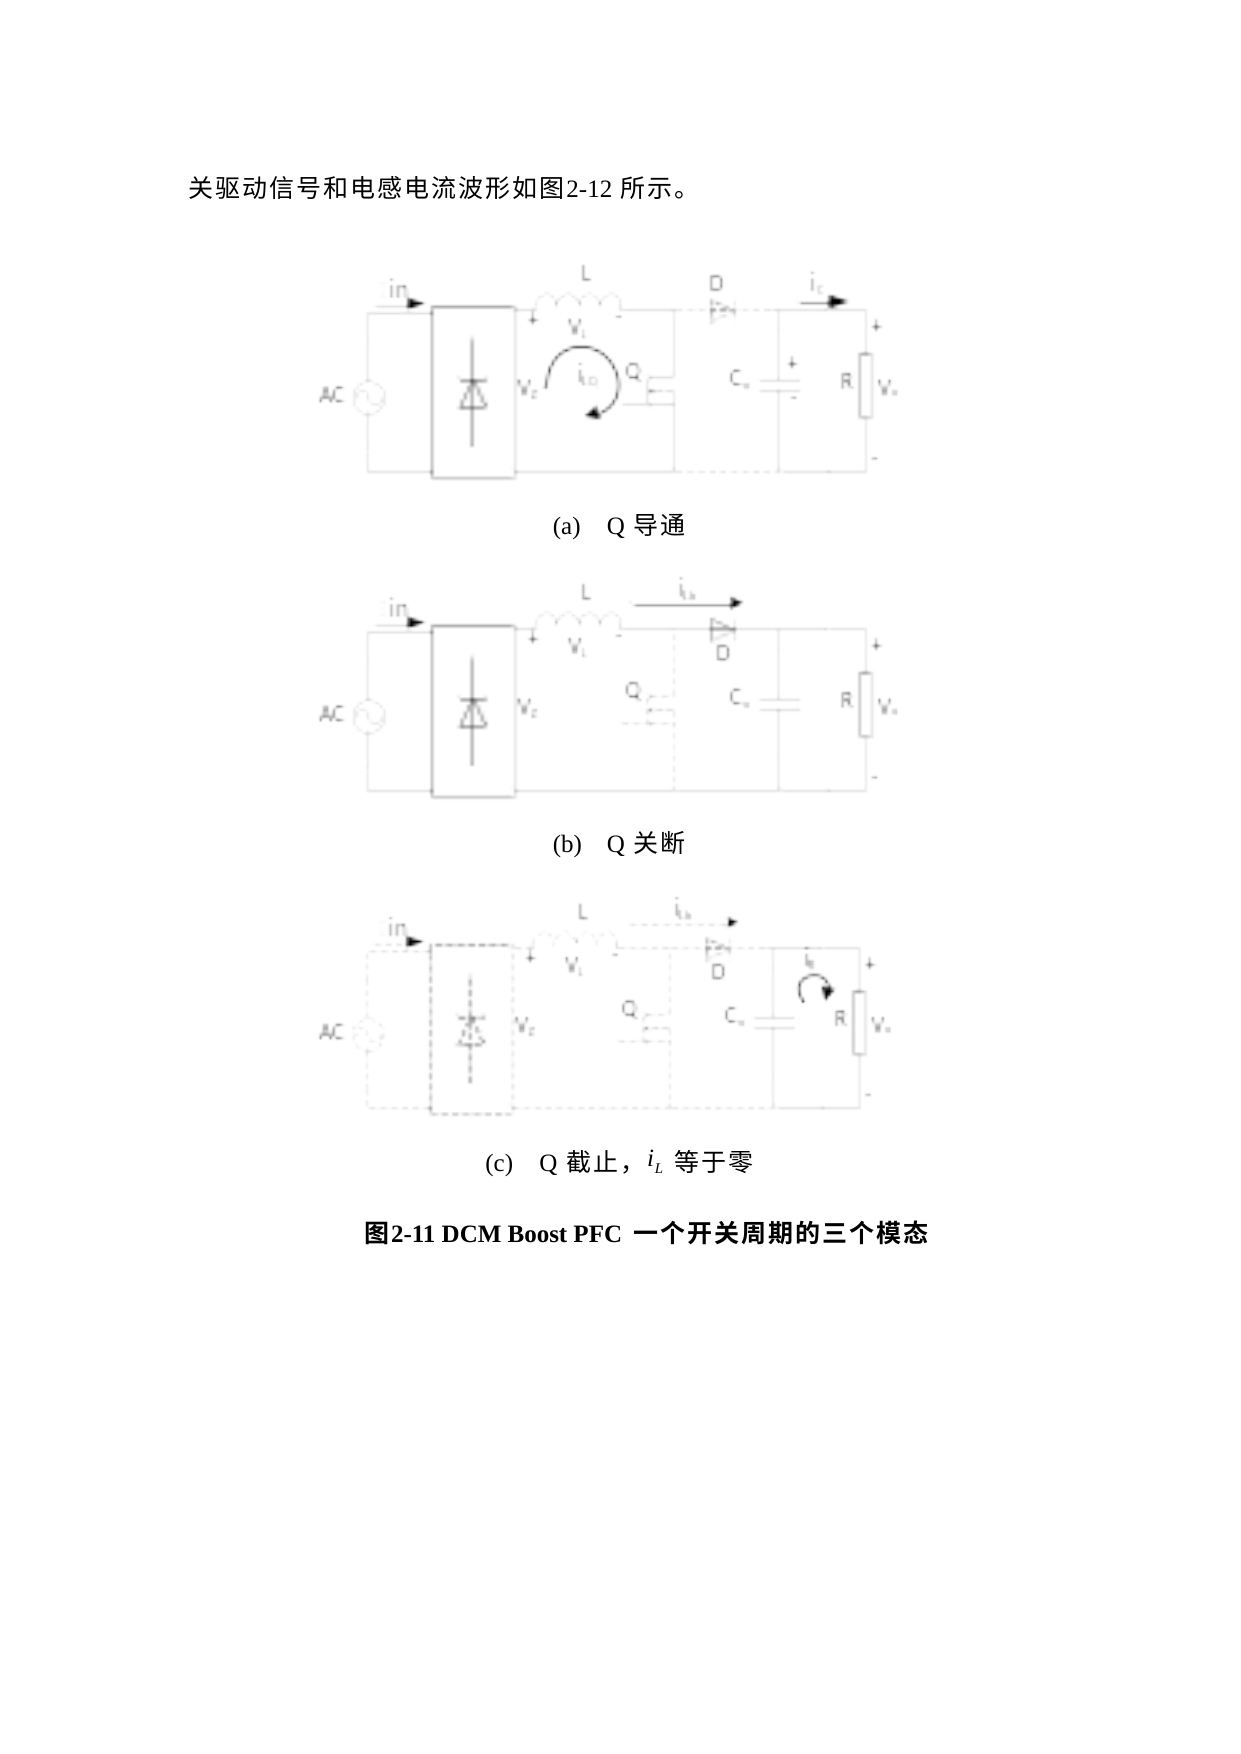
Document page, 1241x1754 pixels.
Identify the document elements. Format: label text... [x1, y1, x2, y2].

list Q截止，等于零 [188, 1125, 1052, 1196]
list Q导通 [188, 488, 1052, 559]
list Q关断 [188, 807, 1052, 877]
list 图2-11 DCM Boost PFC一个开关周期的三个模态 [226, 1196, 1052, 1267]
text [188, 151, 1052, 222]
